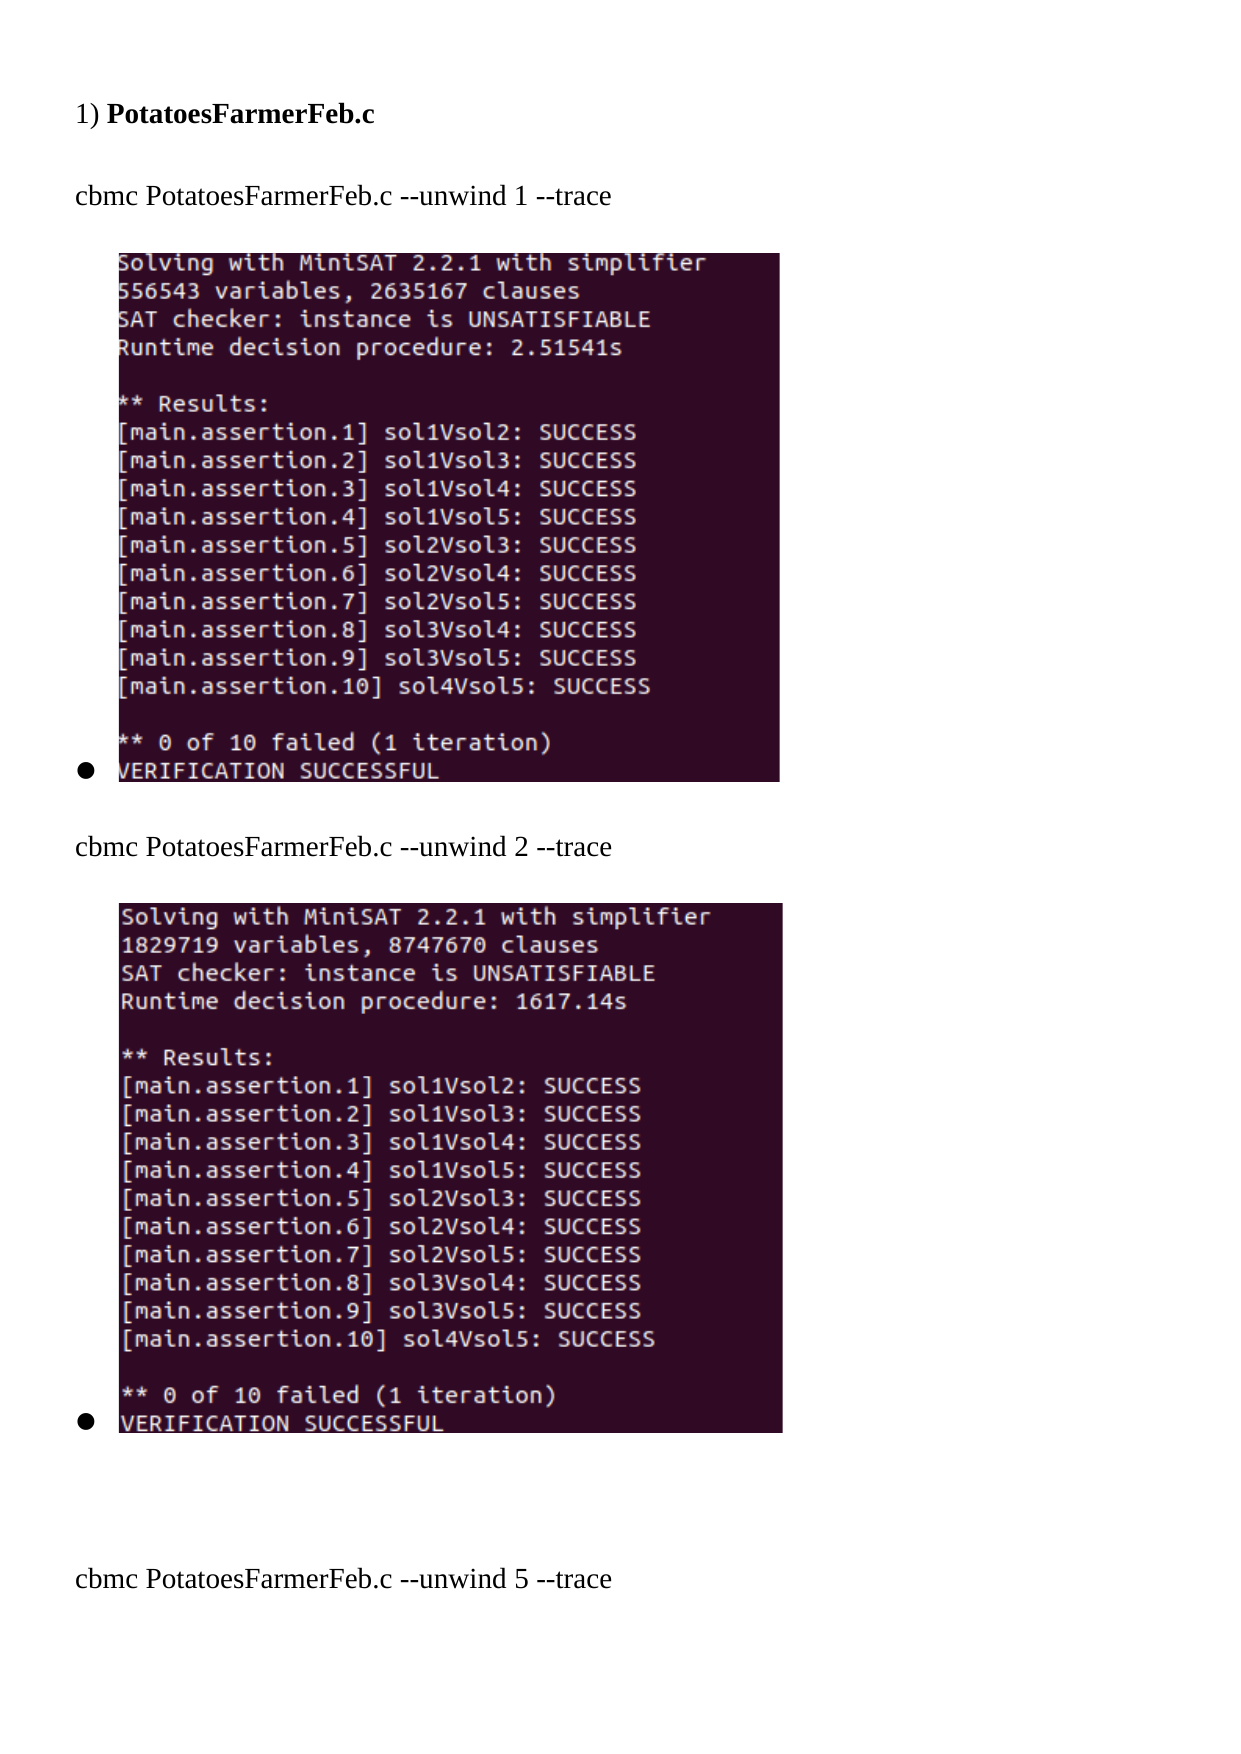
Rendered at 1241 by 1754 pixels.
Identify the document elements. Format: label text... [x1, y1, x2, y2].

picture [118, 253, 780, 782]
text cbmc PotatoesFarmerFeb.c --unwind 5 --trace [75, 1546, 1165, 1611]
list PotatoesFarmerFeb.c [75, 81, 1165, 146]
text cbmc PotatoesFarmerFeb.c --unwind 1 --trace [75, 162, 1165, 227]
text cbmc PotatoesFarmerFeb.c --unwind 2 --trace [75, 813, 1165, 878]
picture [118, 903, 783, 1433]
